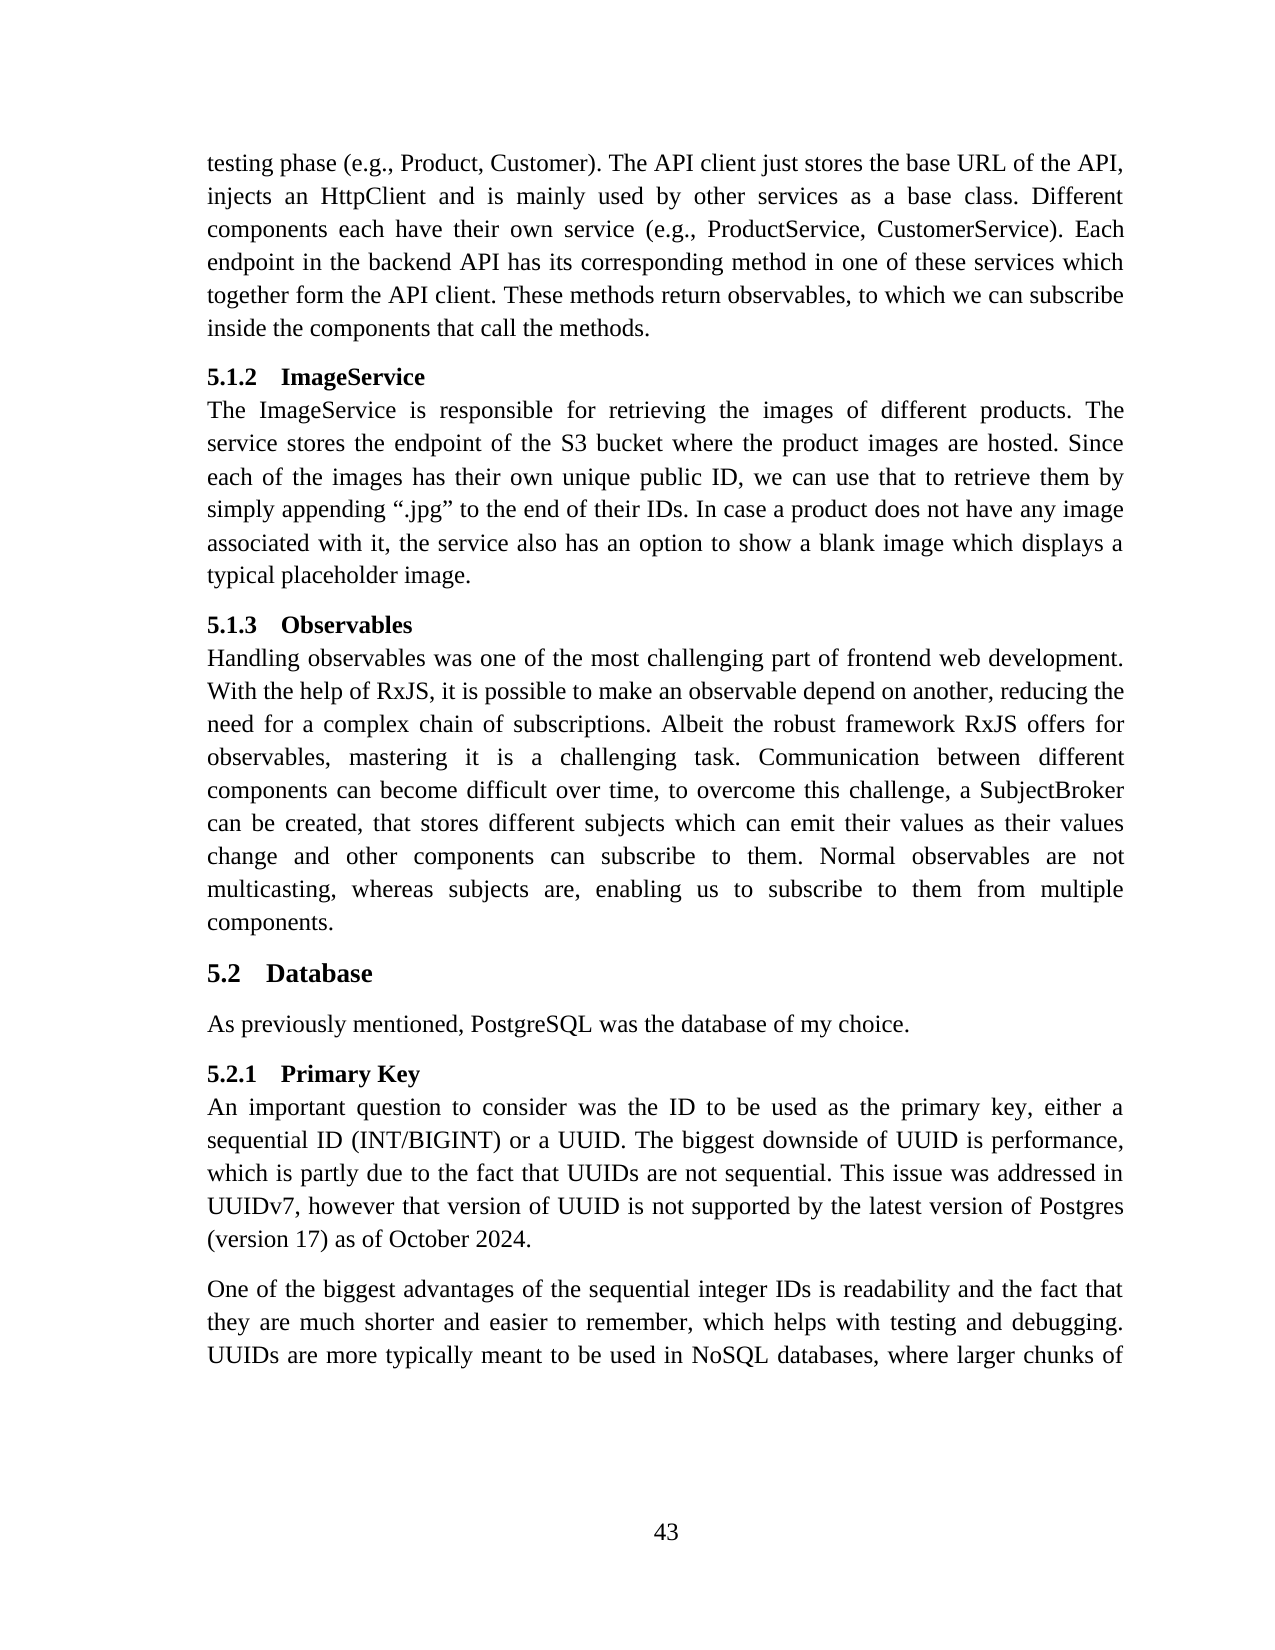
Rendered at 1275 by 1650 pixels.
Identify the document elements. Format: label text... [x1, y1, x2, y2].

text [207, 1274, 1125, 1369]
subtitle Database [207, 957, 1125, 988]
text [207, 148, 1125, 342]
subtitle Primary Key [207, 1059, 1125, 1088]
text Handling observables was one of the most challenging part of frontend web development. With the help of RxJS, it is possible to make an observable depend on another, reducing the need for a complex chain of subscriptions. Albeit the robust framework RxJS offers for observables, mastering it is a challenging task. Communication between different components can become difficult over time, to overcome this challenge, a SubjectBroker can be created, that stores different subjects which can emit their values as their values change and other components can subscribe to them. Normal observables are not multicasting, whereas subjects are, enabling us to subscribe to them from multiple components. [207, 643, 1125, 936]
text The ImageService is responsible for retrieving the images of different products. The service stores the endpoint of the S3 bucket where the product images are hosted. Since each of the images has their own unique public ID, we can use that to retrieve them by simply appending “.jpg” to the end of their IDs. In case a product does not have any image associated with it, the service also has an option to show a blank image which displays a typical placeholder image. [207, 396, 1125, 589]
text An important question to consider was the ID to be used as the primary key, either a sequential ID (INT/BIGINT) or a UUID. The biggest downside of UUID is performance, which is partly due to the fact that UUIDs are not sequential. This issue was addressed in UUIDv7, however that version of UUID is not supported by the latest version of Postgres (version 17) as of October 2024. [207, 1092, 1125, 1253]
text As previously mentioned, PostgreSQL was the database of my choice. [207, 1009, 1125, 1038]
subtitle ImageService [207, 362, 1125, 391]
subtitle Observables [207, 610, 1125, 639]
